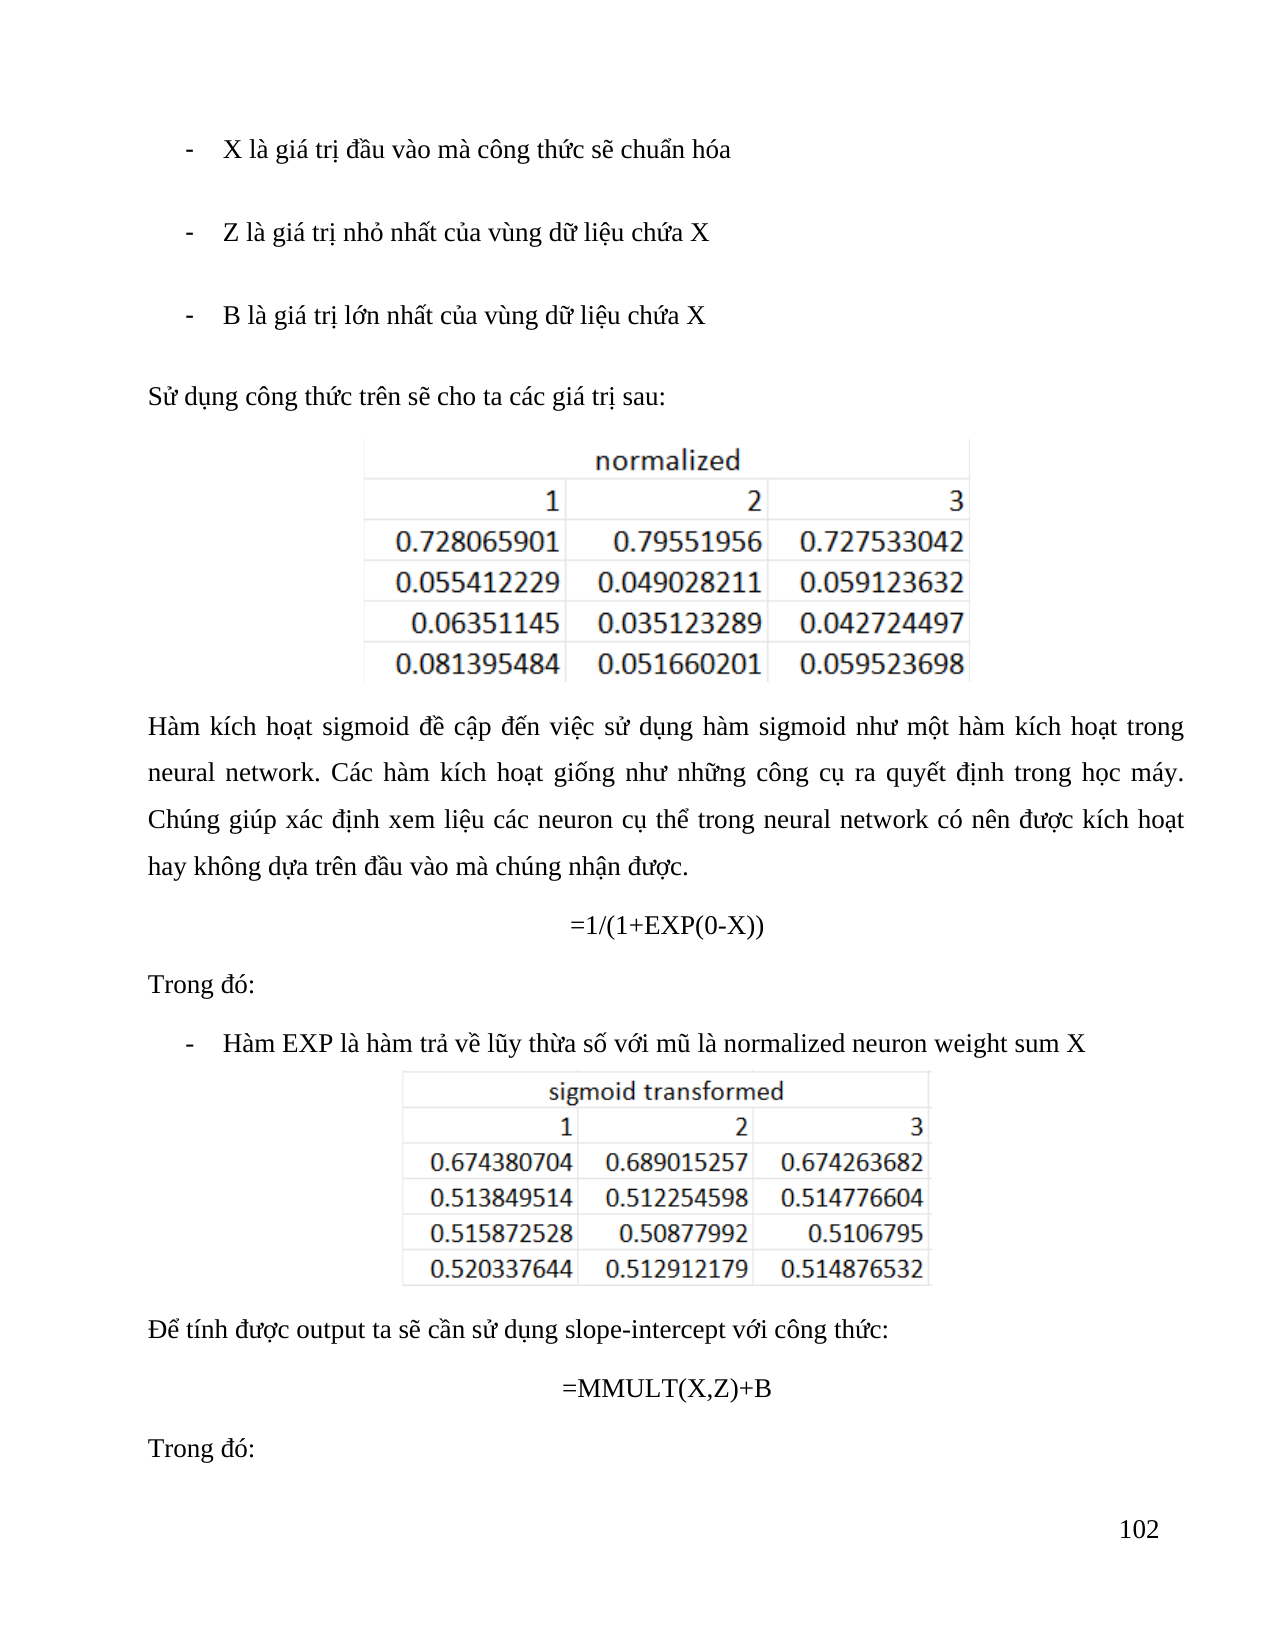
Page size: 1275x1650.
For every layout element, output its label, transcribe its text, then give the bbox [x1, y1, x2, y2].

text Trong đó: [148, 968, 1186, 999]
text Trong đó: [148, 1432, 1186, 1463]
picture [363, 439, 971, 682]
list Z là giá trị nhỏ nhất của vùng dữ liệu chứa X [185, 201, 1186, 257]
list X là giá trị đầu vào mà công thức sẽ chuẩn hóa [185, 118, 1186, 174]
list B là giá trị lớn nhất của vùng dữ liệu chứa X [185, 284, 1186, 340]
text Sử dụng công thức trên sẽ cho ta các giá trị sau: [148, 380, 1186, 411]
text Để tính được output ta sẽ cần sử dụng slope-intercept với công thức: [148, 1313, 1186, 1344]
text =MMULT(X,Z)+B [148, 1373, 1186, 1404]
list Hàm EXP là hàm trả về lũy thừa số với mũ là normalized neuron weight sum X [185, 1027, 1186, 1058]
text =1/(1+EXP(0-X)) [148, 909, 1186, 940]
text Hàm kích hoạt sigmoid đề cập đến việc sử dụng hàm sigmoid như một hàm kích hoạt trong neural network. Các hàm kích hoạt giống như những công cụ ra quyết định trong học máy. Chúng giúp xác định xem liệu các neuron cụ thể trong neural network có nên được kích hoạt hay không dựa trên đầu vào mà chúng nhận được. [148, 710, 1186, 881]
picture [402, 1070, 932, 1286]
